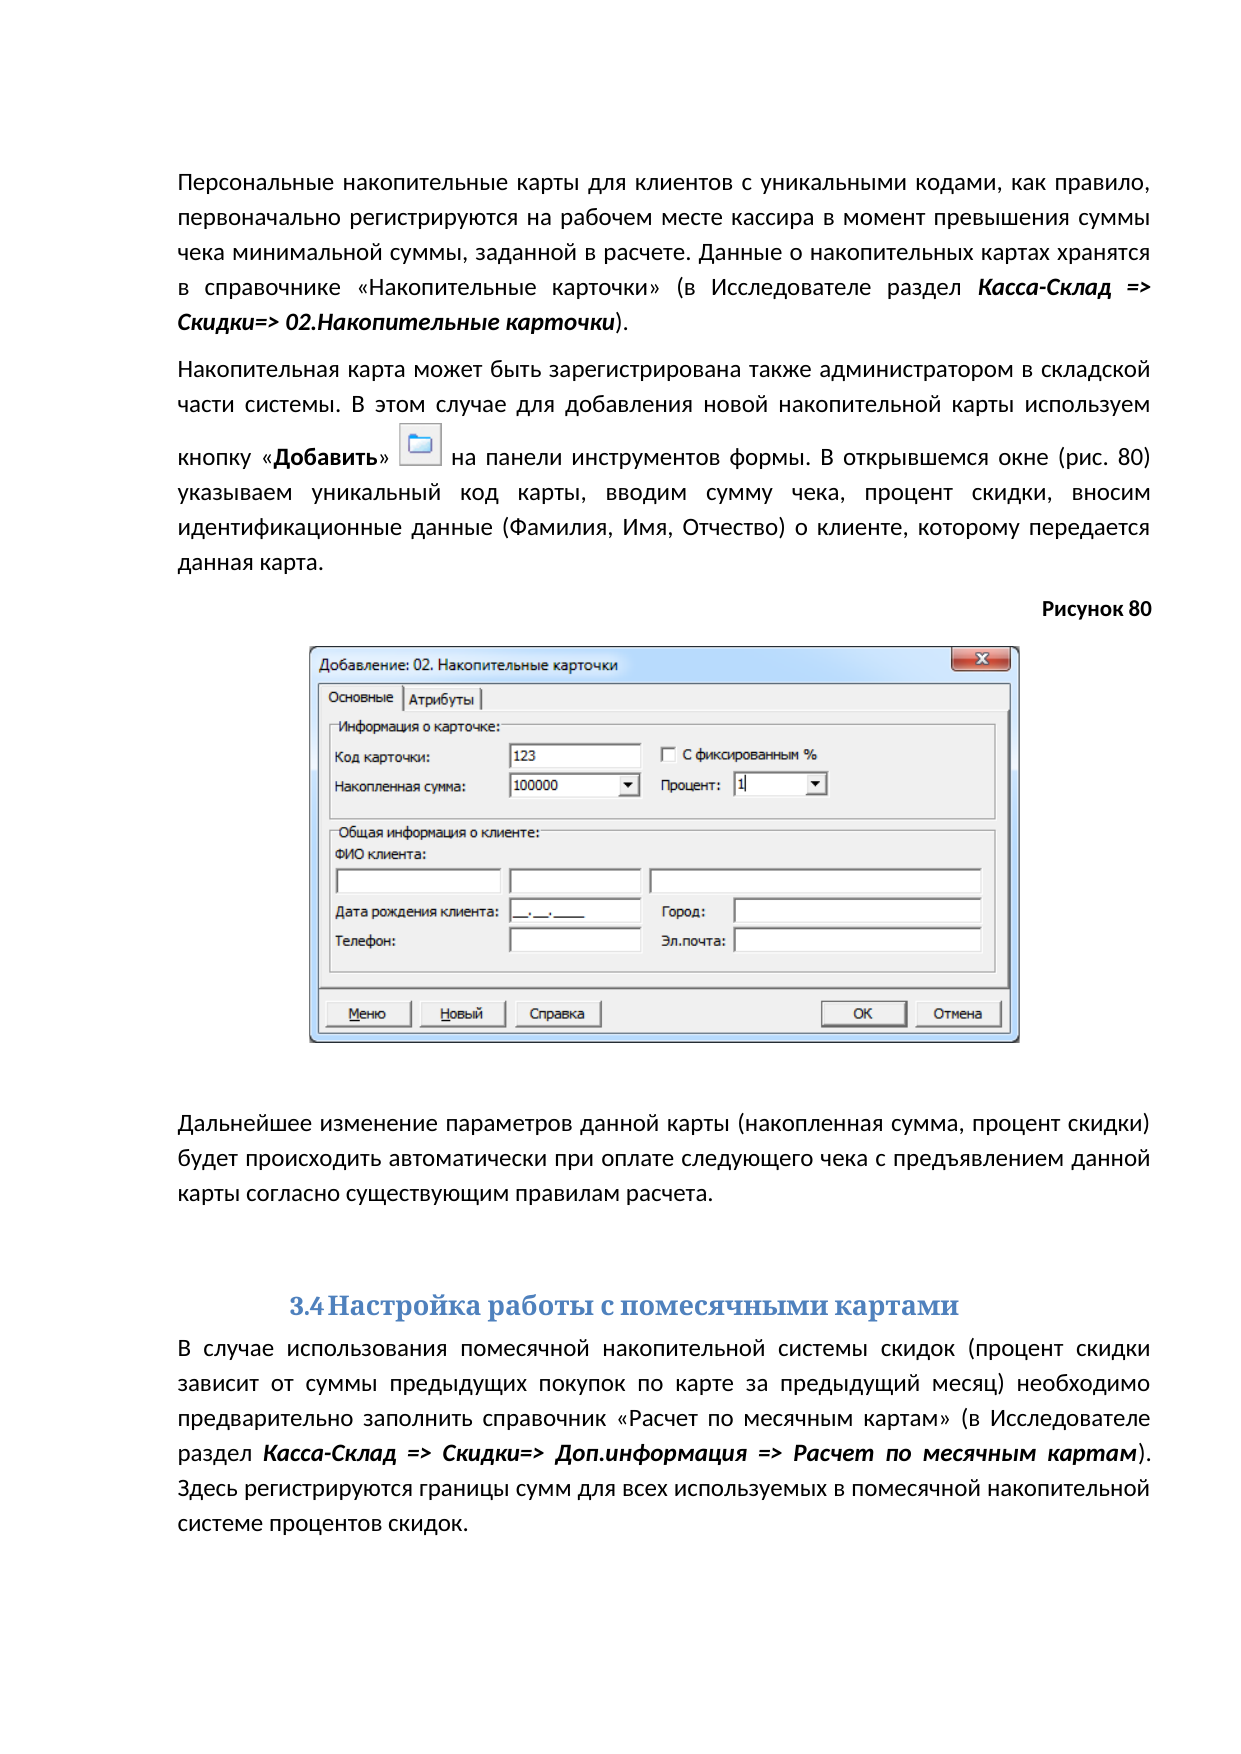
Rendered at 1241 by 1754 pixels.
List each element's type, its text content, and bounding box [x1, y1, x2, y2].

picture [399, 423, 442, 466]
picture [309, 646, 1020, 1043]
subtitle Настройка работы с помесячными картами [290, 1291, 1152, 1322]
text Дальнейшее изменение параметров данной карты (накопленная сумма, процент скидки) будет происходить автоматически при оплате следующего чека с предъявлением данной карты согласно существующим правилам расчета. [177, 1107, 1152, 1208]
text Персональные накопительные карты для клиентов с уникальными кодами, как правило, первоначально регистрируются на рабочем месте кассира в момент превышения суммы чека минимальной суммы, заданной в расчете. Данные о накопительных картах хранятся в справочнике «Накопительные карточки» (в Исследователе раздел Касса-Склад => Скидки=> 02.Накопительные карточки). [177, 166, 1152, 336]
text В случае использования помесячной накопительной системы скидок (процент скидки зависит от суммы предыдущих покупок по карте за предыдущий месяц) необходимо предварительно заполнить справочник «Расчет по месячным картам» (в Исследователе раздел Касса-Склад => Скидки=> Доп.информация => Расчет по месячным картам). Здесь регистрируются границы сумм для всех используемых в помесячной накопительной системе процентов скидок. [177, 1332, 1152, 1538]
text Накопительная карта может быть зарегистрирована также администратором в складской части системы. В этом случае для добавления новой накопительной карты используем кнопку «Добавить» на панели инструментов формы. В открывшемся окне (рис. 80) указываем уникальный код карты, вводим сумму чека, процент скидки, вносим идентификационные данные (Фамилия, Имя, Отчество) о клиенте, которому передается данная карта. [177, 353, 1152, 577]
text Рисунок 80 [177, 594, 1152, 622]
